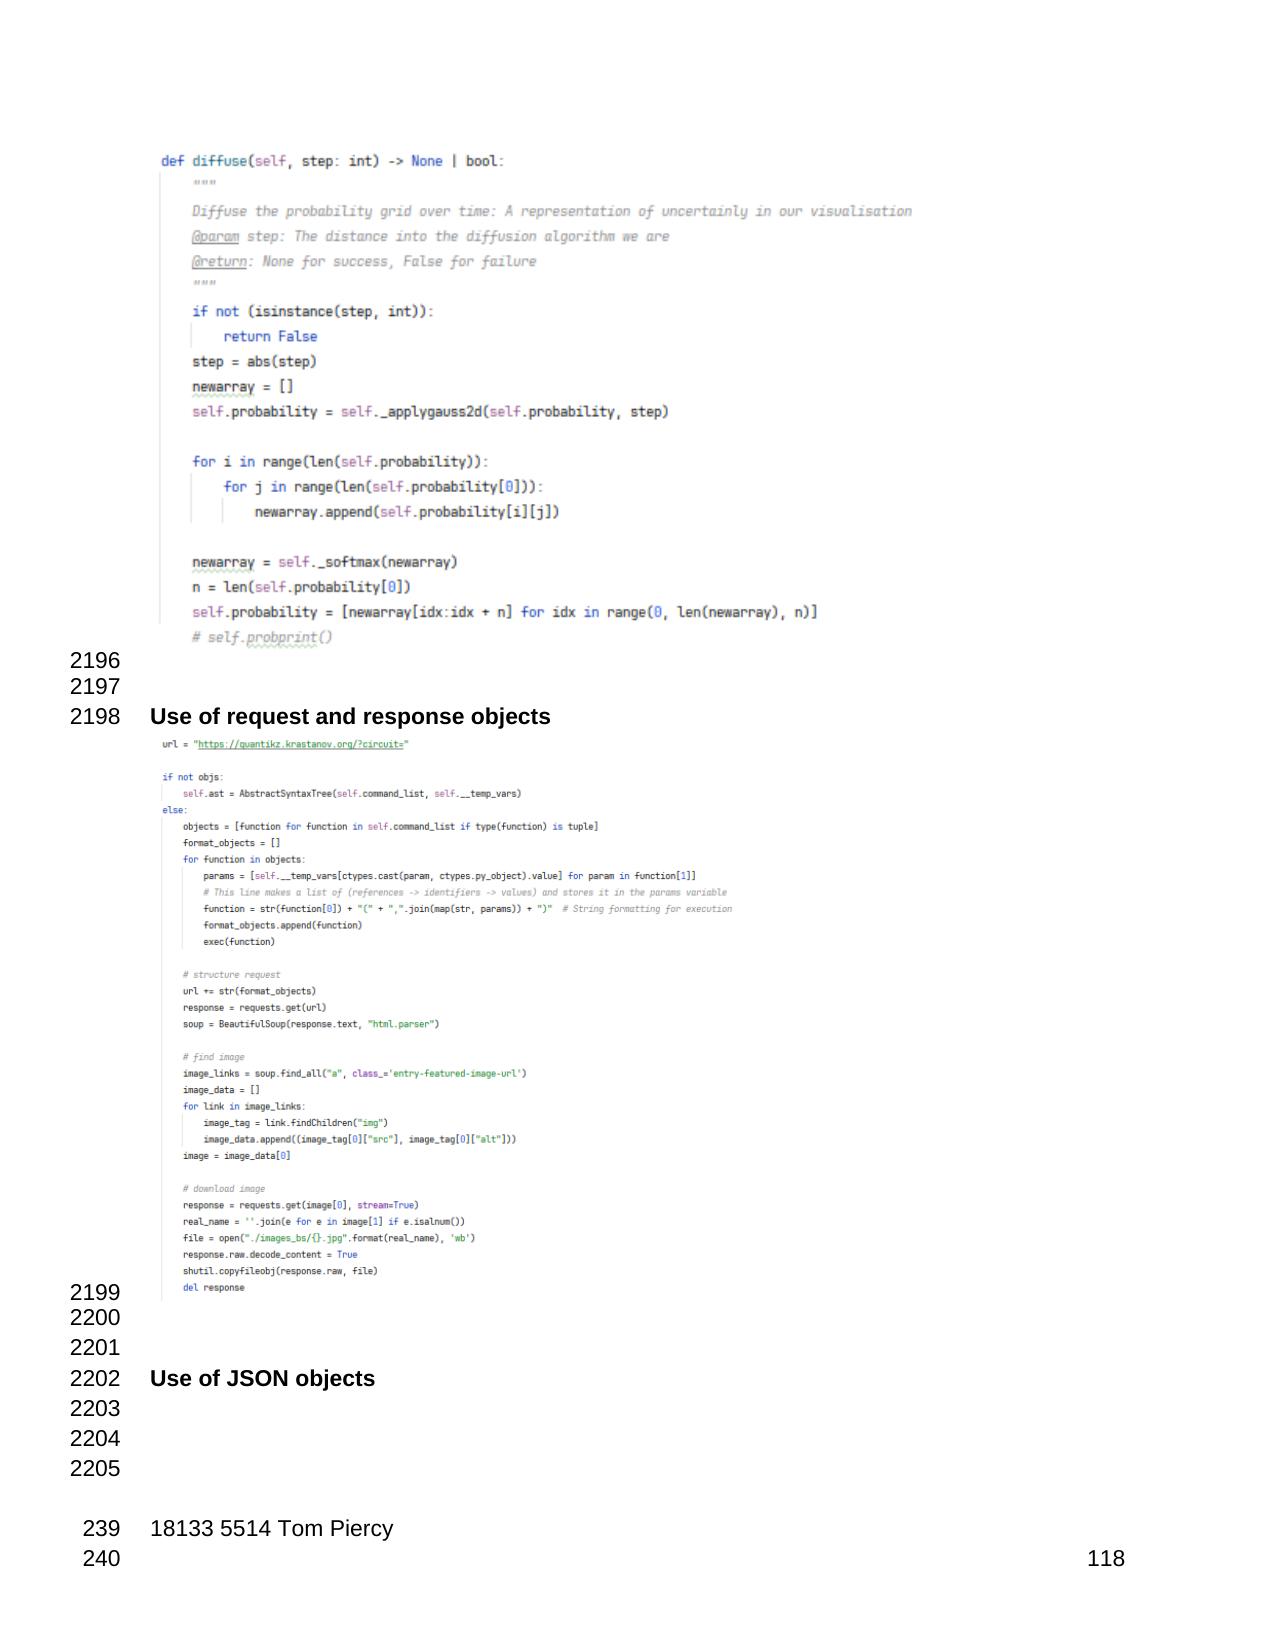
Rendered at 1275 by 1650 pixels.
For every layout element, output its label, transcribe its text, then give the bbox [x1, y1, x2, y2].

text Use of request and response objects [150, 703, 1125, 729]
picture [150, 150, 937, 669]
picture [150, 733, 737, 1301]
text Use of JSON objects [150, 1364, 1125, 1391]
